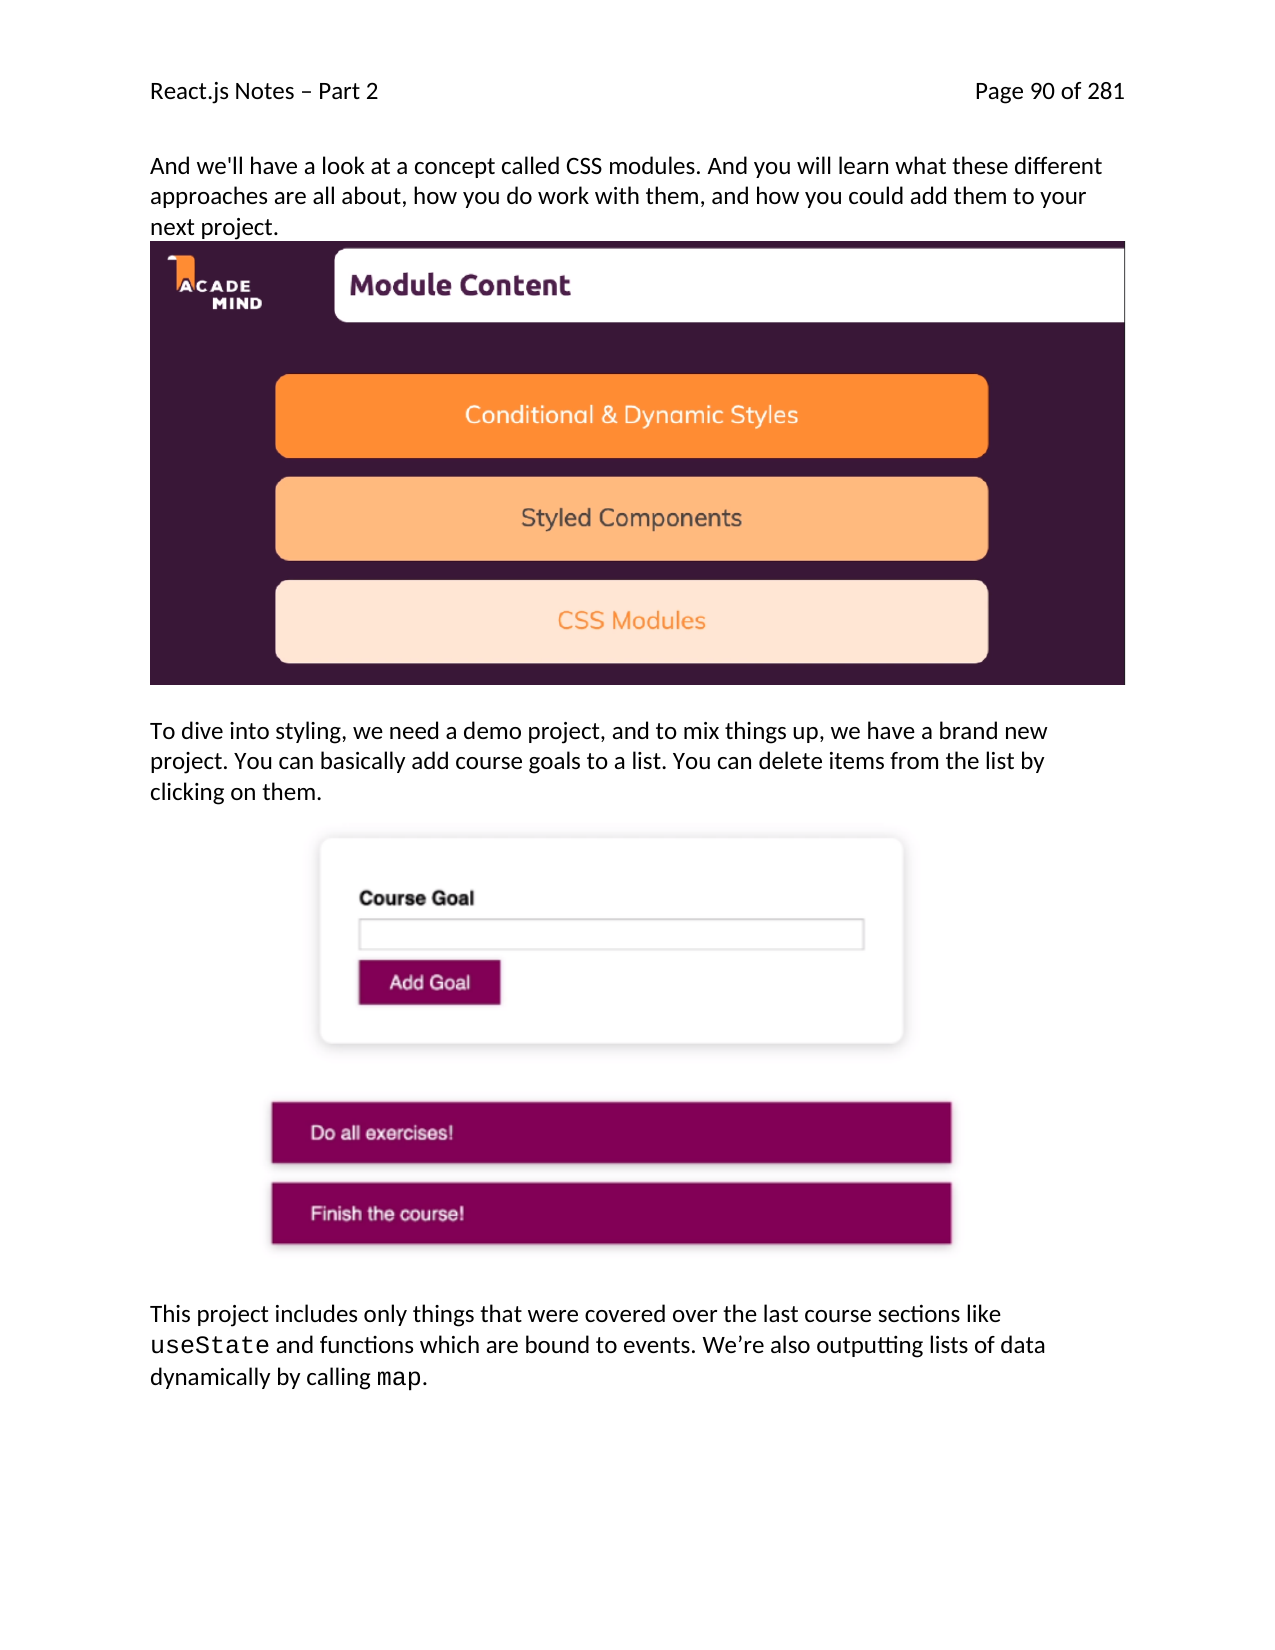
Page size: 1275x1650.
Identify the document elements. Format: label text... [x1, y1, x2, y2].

text This project includes only things that were covered over the last course sections like useState and functions which are bound to events. We’re also outputting lists of data dynamically by calling map. [150, 1298, 1125, 1392]
text To dive into styling, we need a demo project, and to mix things up, we have a brand new project. You can basically add course goals to a list. You can delete items from the list by clicking on them. [150, 715, 1125, 806]
picture [150, 806, 1125, 1268]
picture [150, 241, 1125, 685]
text And we'll have a look at a concept called CSS modules. And you will learn what these different approaches are all about, how you do work with them, and how you could add them to your next project. [150, 150, 1125, 241]
